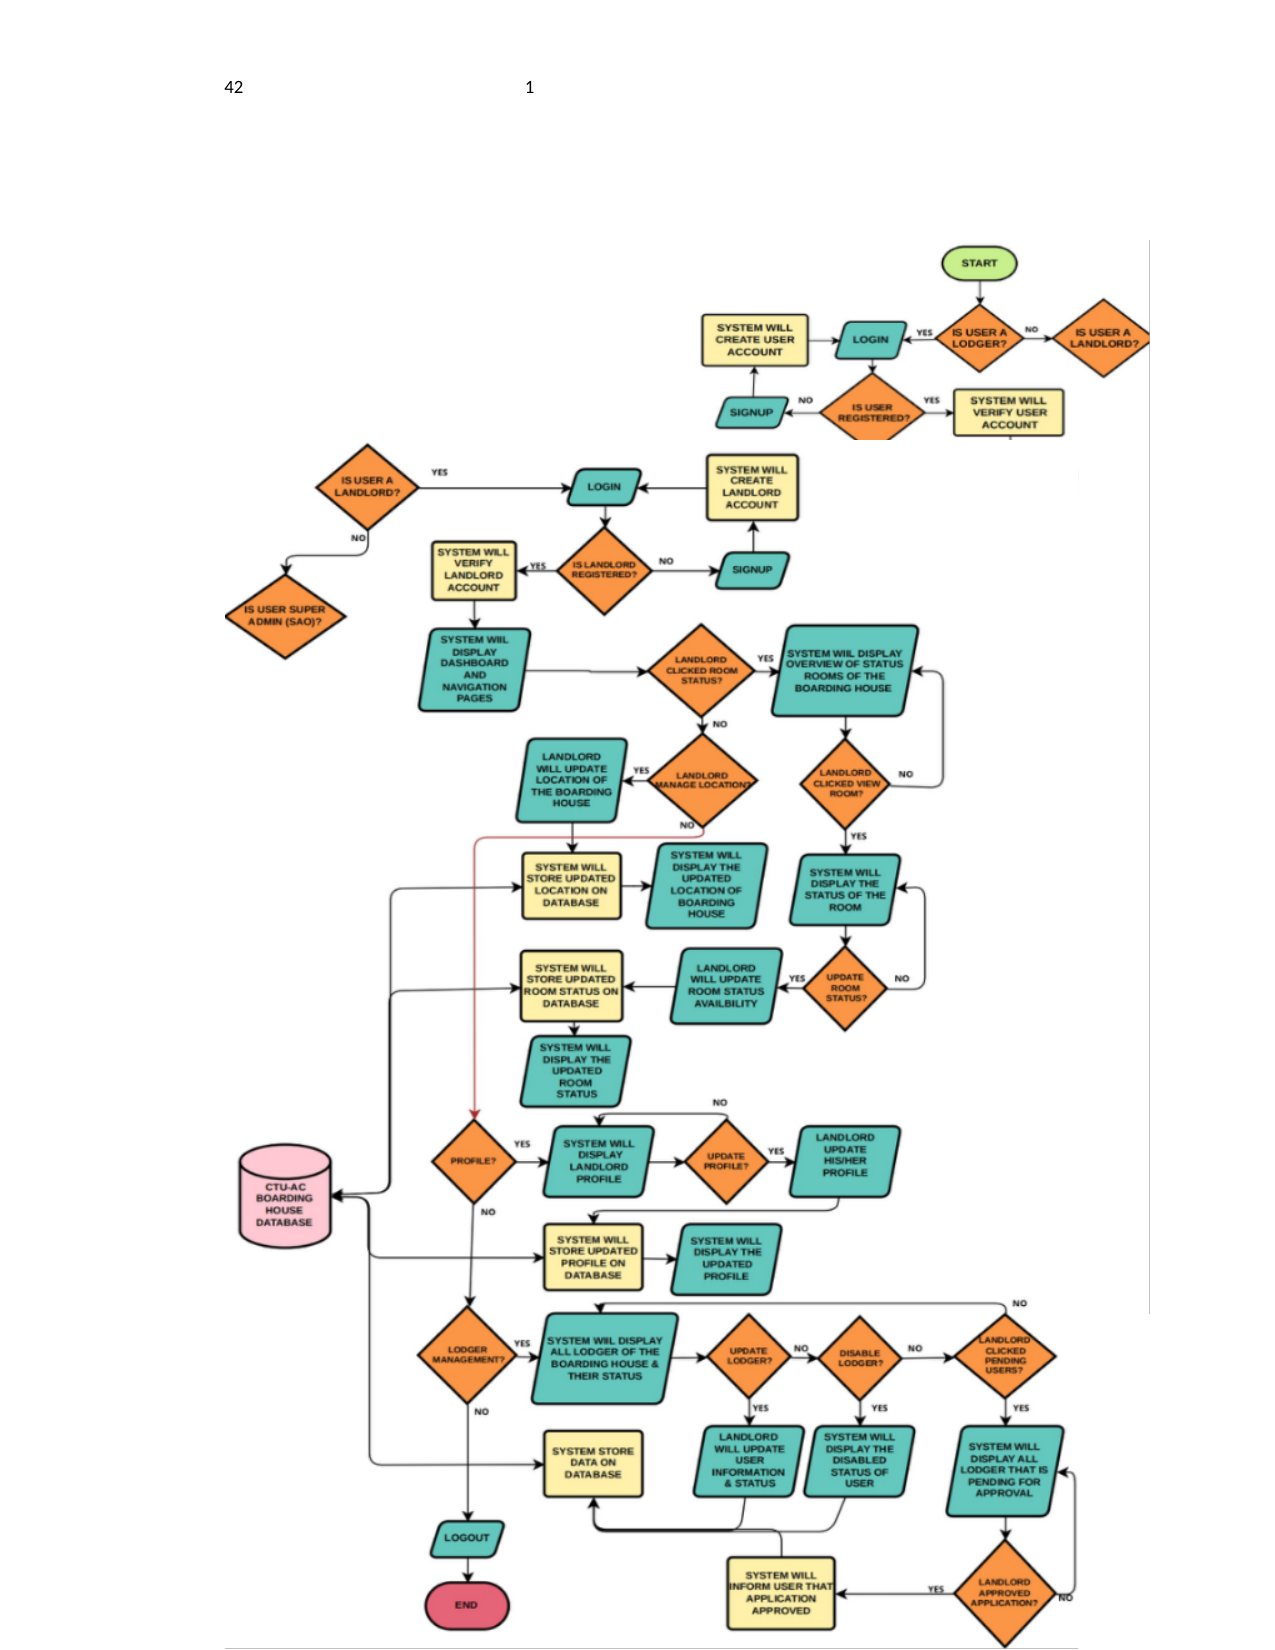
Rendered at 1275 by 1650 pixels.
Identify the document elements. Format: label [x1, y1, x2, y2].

picture [225, 240, 1150, 1650]
